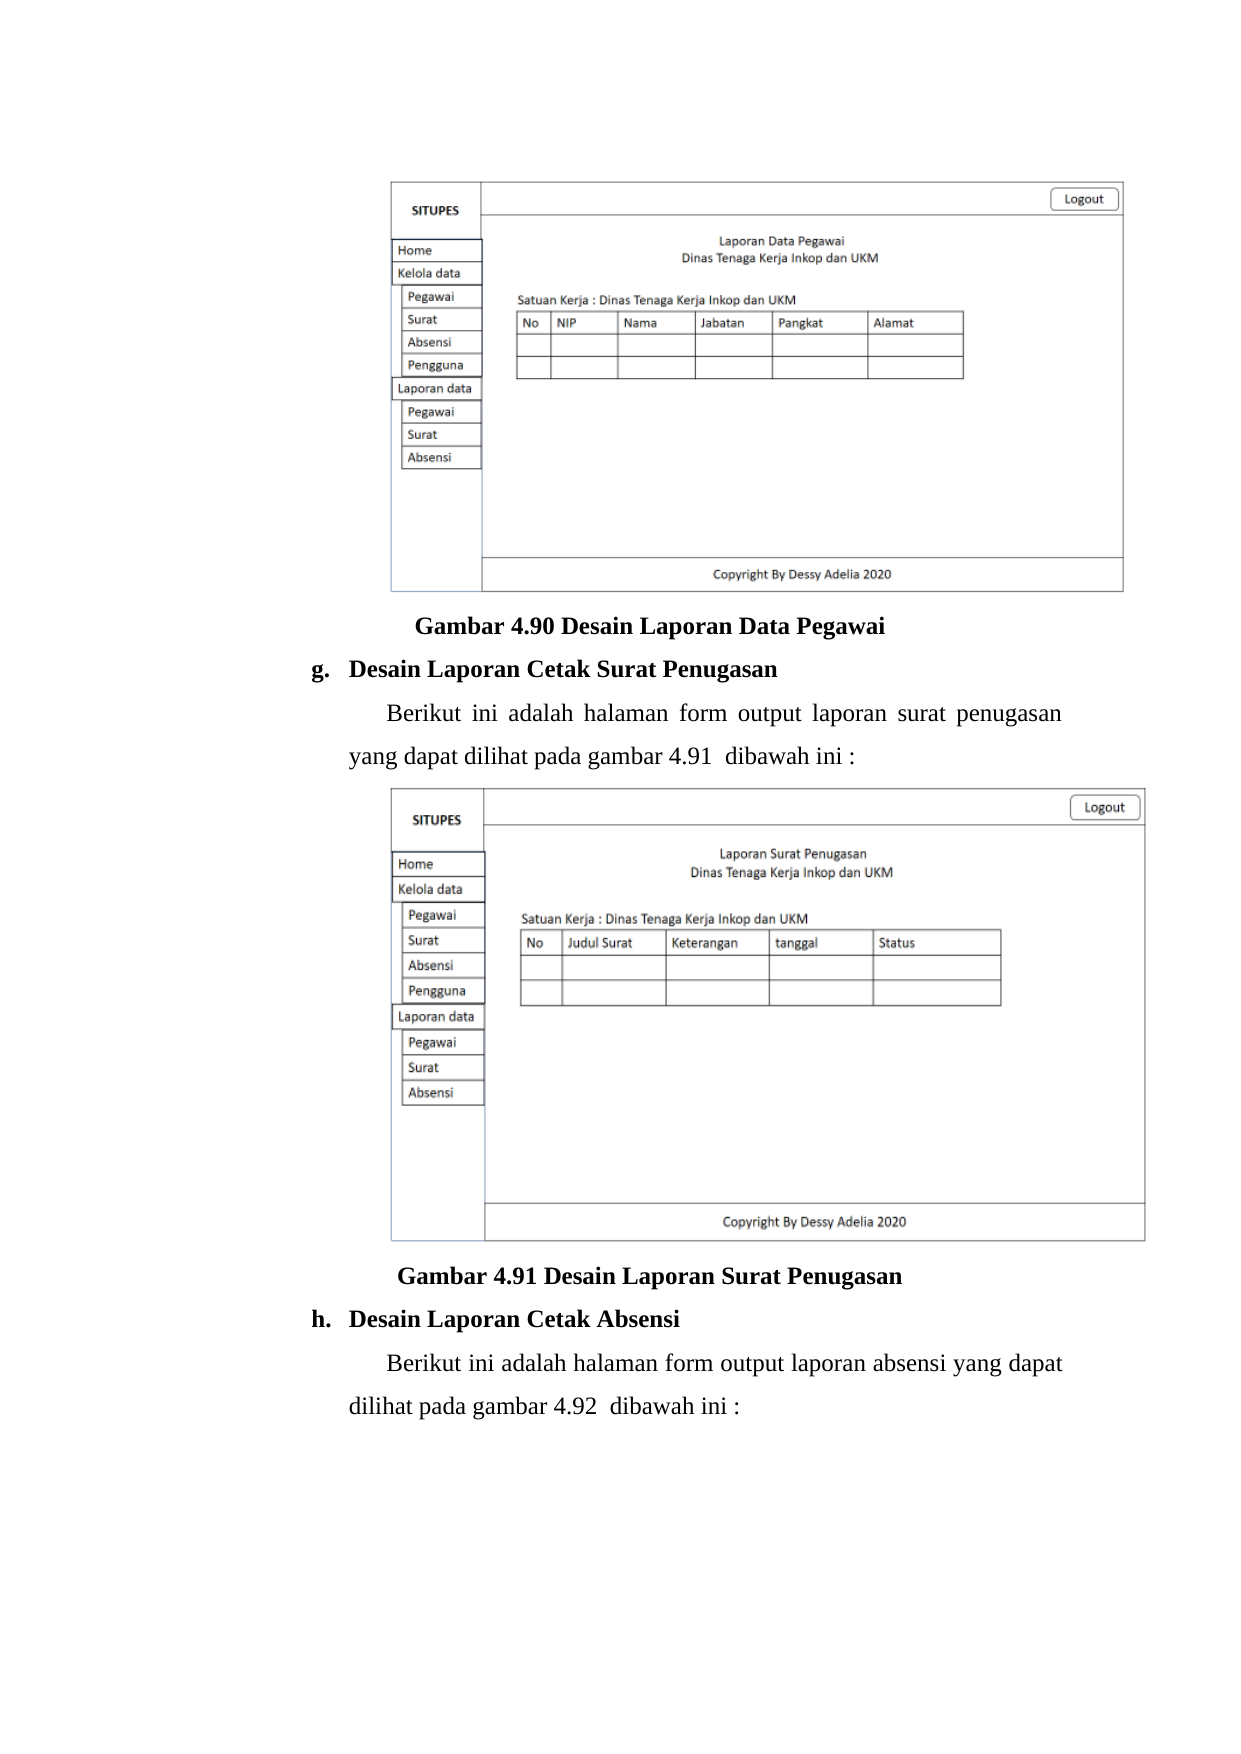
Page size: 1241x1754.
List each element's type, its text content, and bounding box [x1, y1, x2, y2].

picture [386, 783, 1154, 1248]
list Berikut ini adalah halaman form output laporan surat penugasan yang dapat dilihat pada gambar 4.91 dibawah ini : [349, 698, 1063, 769]
picture [386, 177, 1132, 598]
list Desain Laporan Cetak Absensi [311, 1304, 1063, 1333]
list Desain Laporan Cetak Surat Penugasan [311, 654, 1063, 683]
text Gambar 4.90 Desain Laporan Data Pegawai [236, 611, 1063, 640]
list Berikut ini adalah halaman form output laporan absensi yang dapat dilihat pada gambar 4.92 dibawah ini : [349, 1348, 1063, 1419]
text Gambar 4.91 Desain Laporan Surat Penugasan [236, 1261, 1063, 1290]
